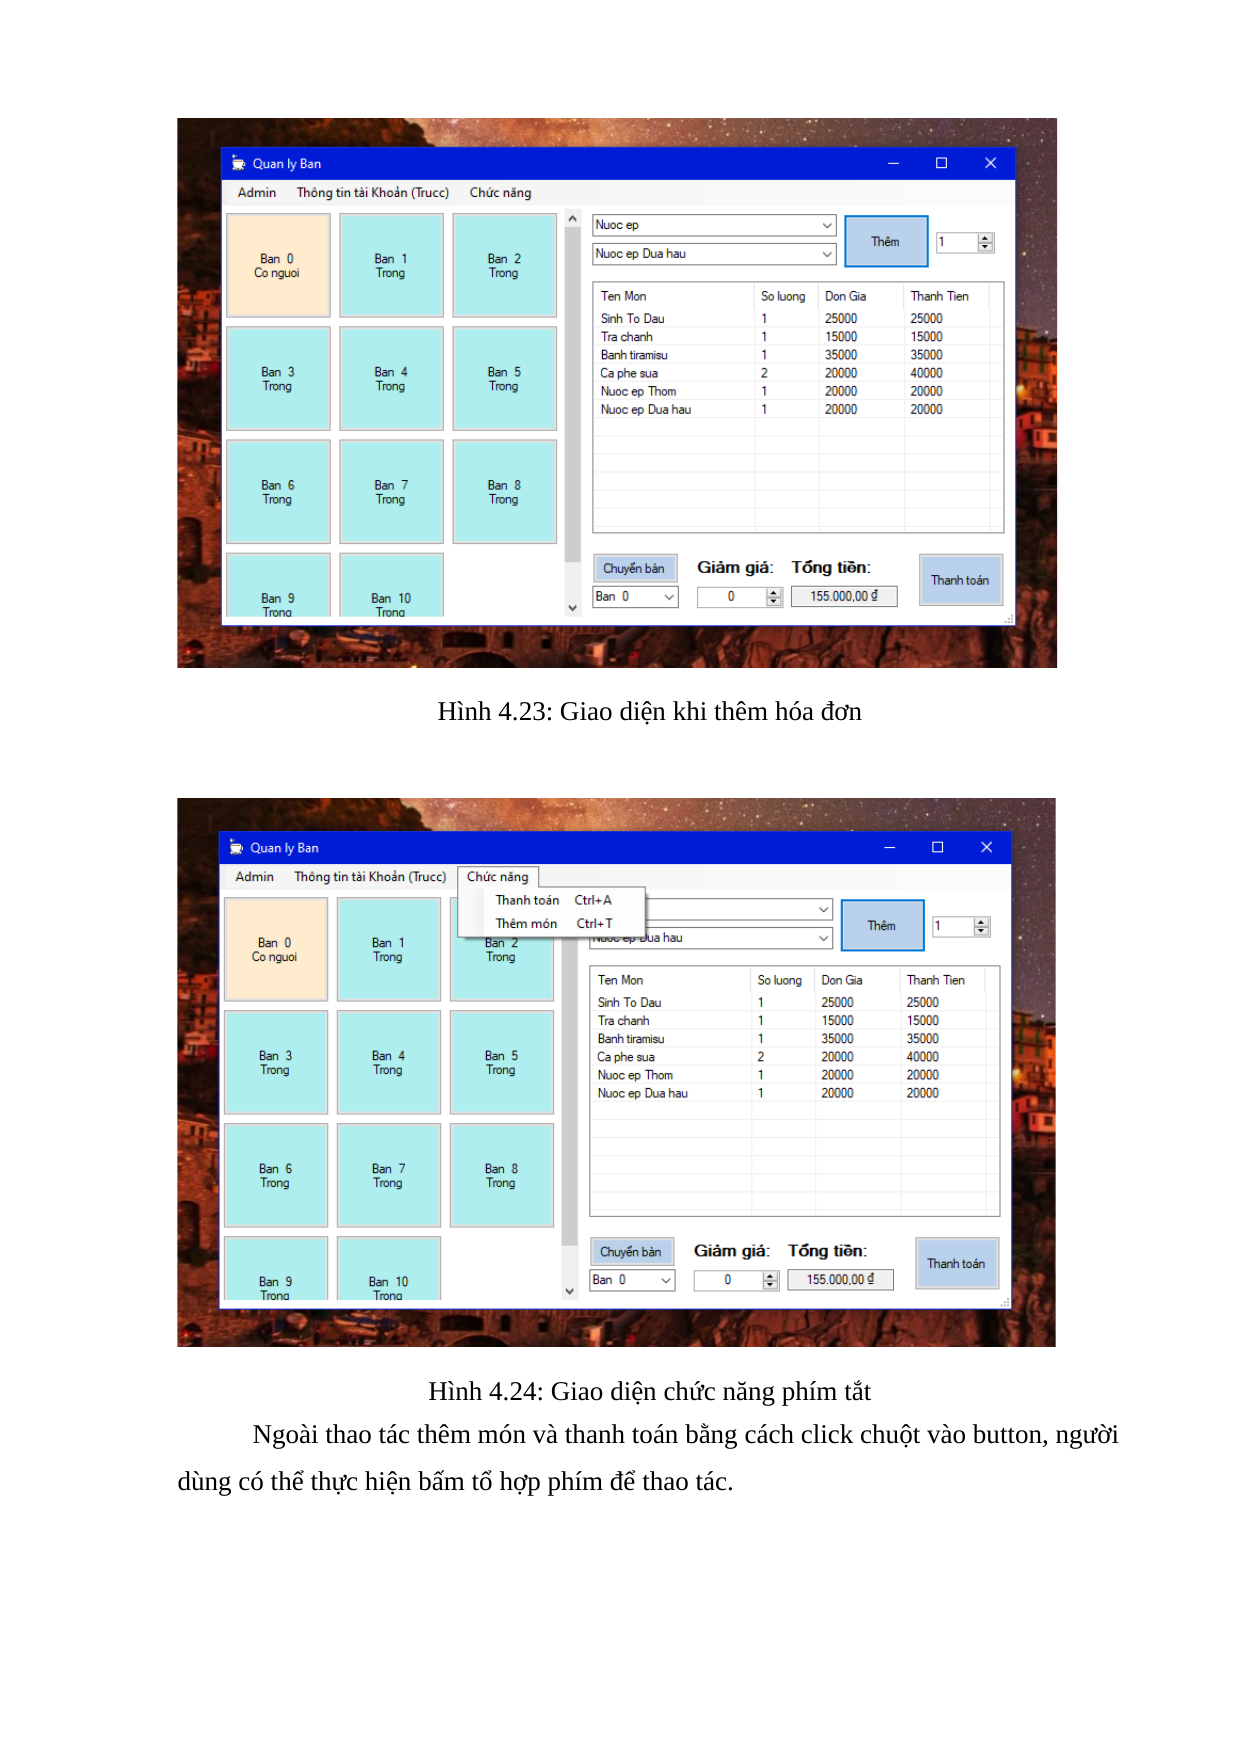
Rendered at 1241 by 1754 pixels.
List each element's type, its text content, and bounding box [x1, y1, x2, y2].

picture [177, 118, 1058, 668]
picture [177, 798, 1056, 1347]
text Ngoài thao tác thêm món và thanh toán bằng cách click chuột vào button, người dùng có thể thực hiện bấm tổ hợp phím để thao tác. [177, 1418, 1122, 1496]
